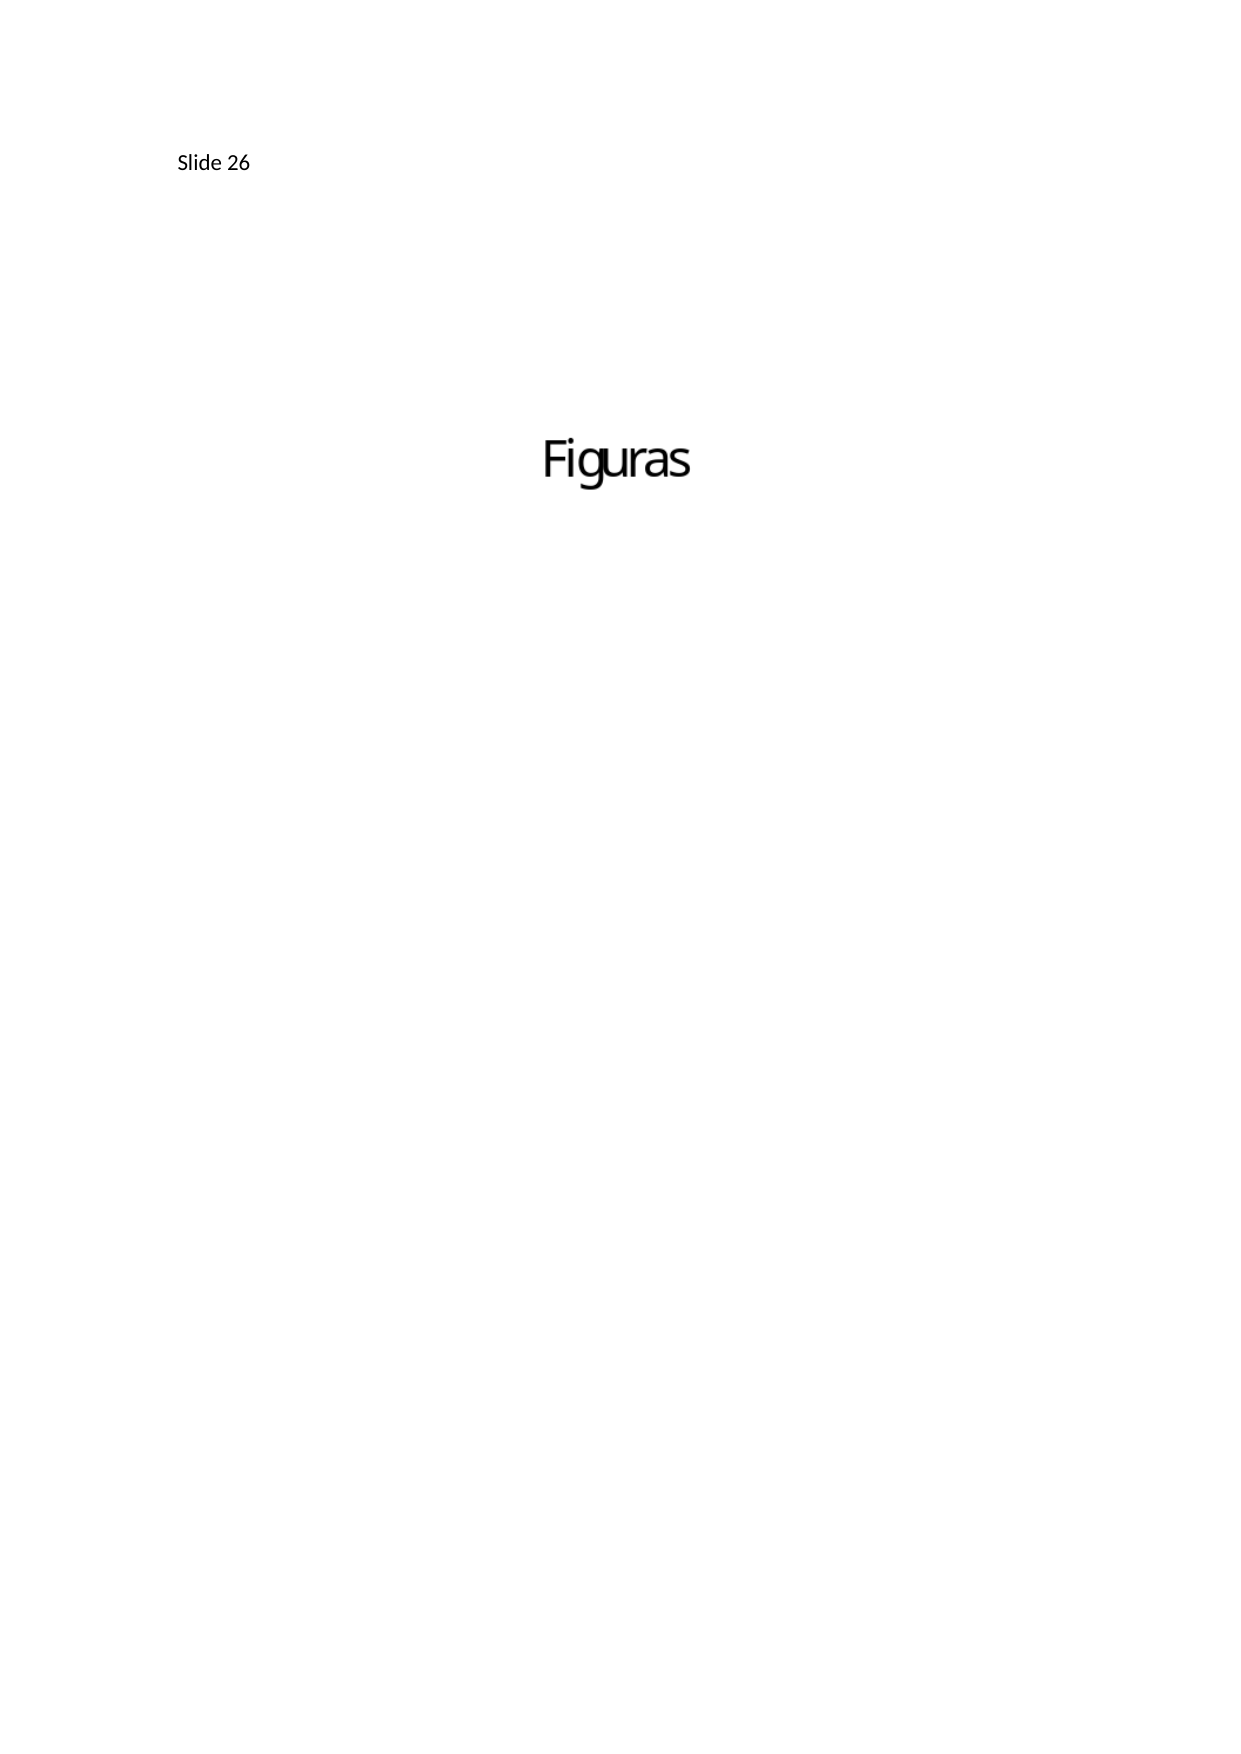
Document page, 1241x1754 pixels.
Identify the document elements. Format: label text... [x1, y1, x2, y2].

text Slide 26 [177, 148, 1063, 176]
